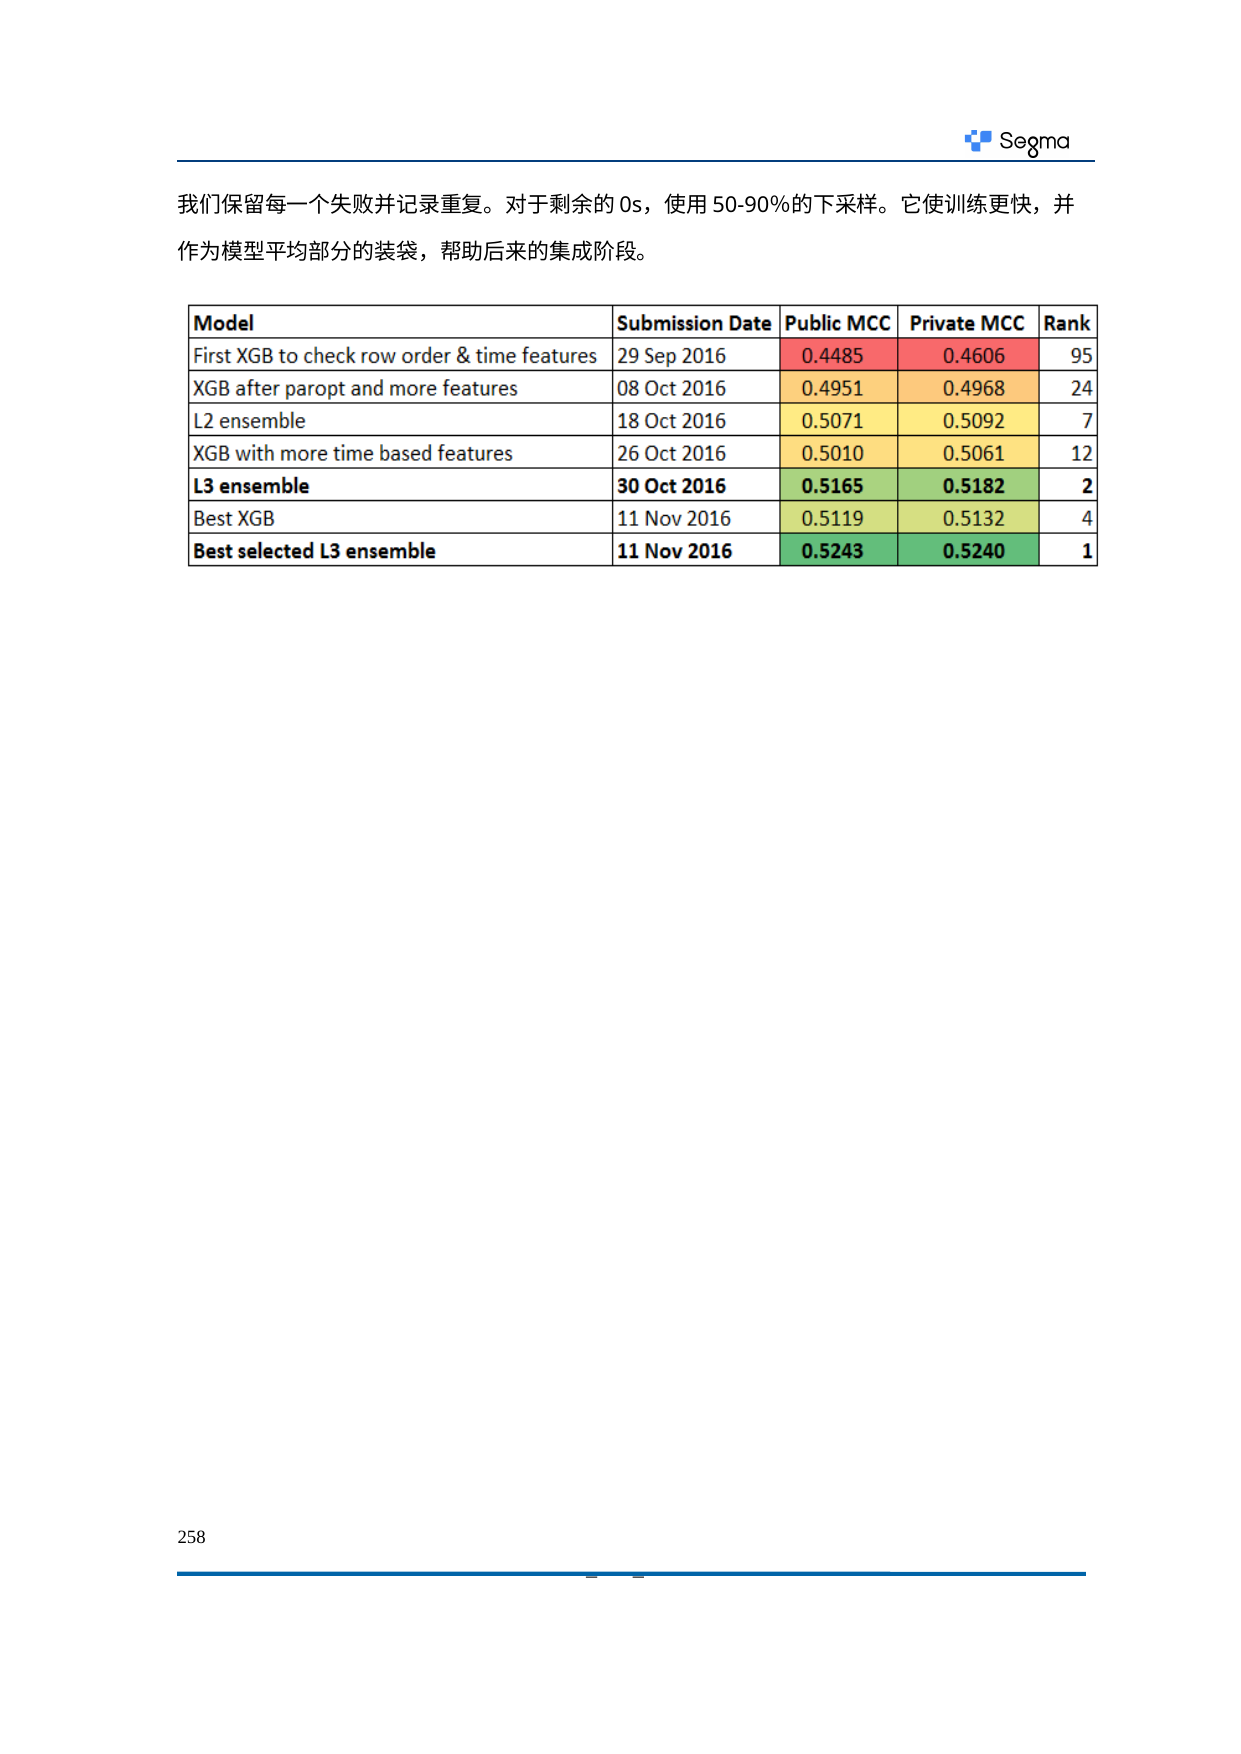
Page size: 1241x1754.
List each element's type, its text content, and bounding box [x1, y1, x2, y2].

text 我们保留每一个失败并记录重复。对于剩余的0s，使用50-90％的下采样。它使训练更快，并作为模型平均部分的装袋，帮助后来的集成阶段。 [177, 187, 1076, 266]
picture [964, 130, 1069, 158]
picture [177, 294, 1108, 576]
